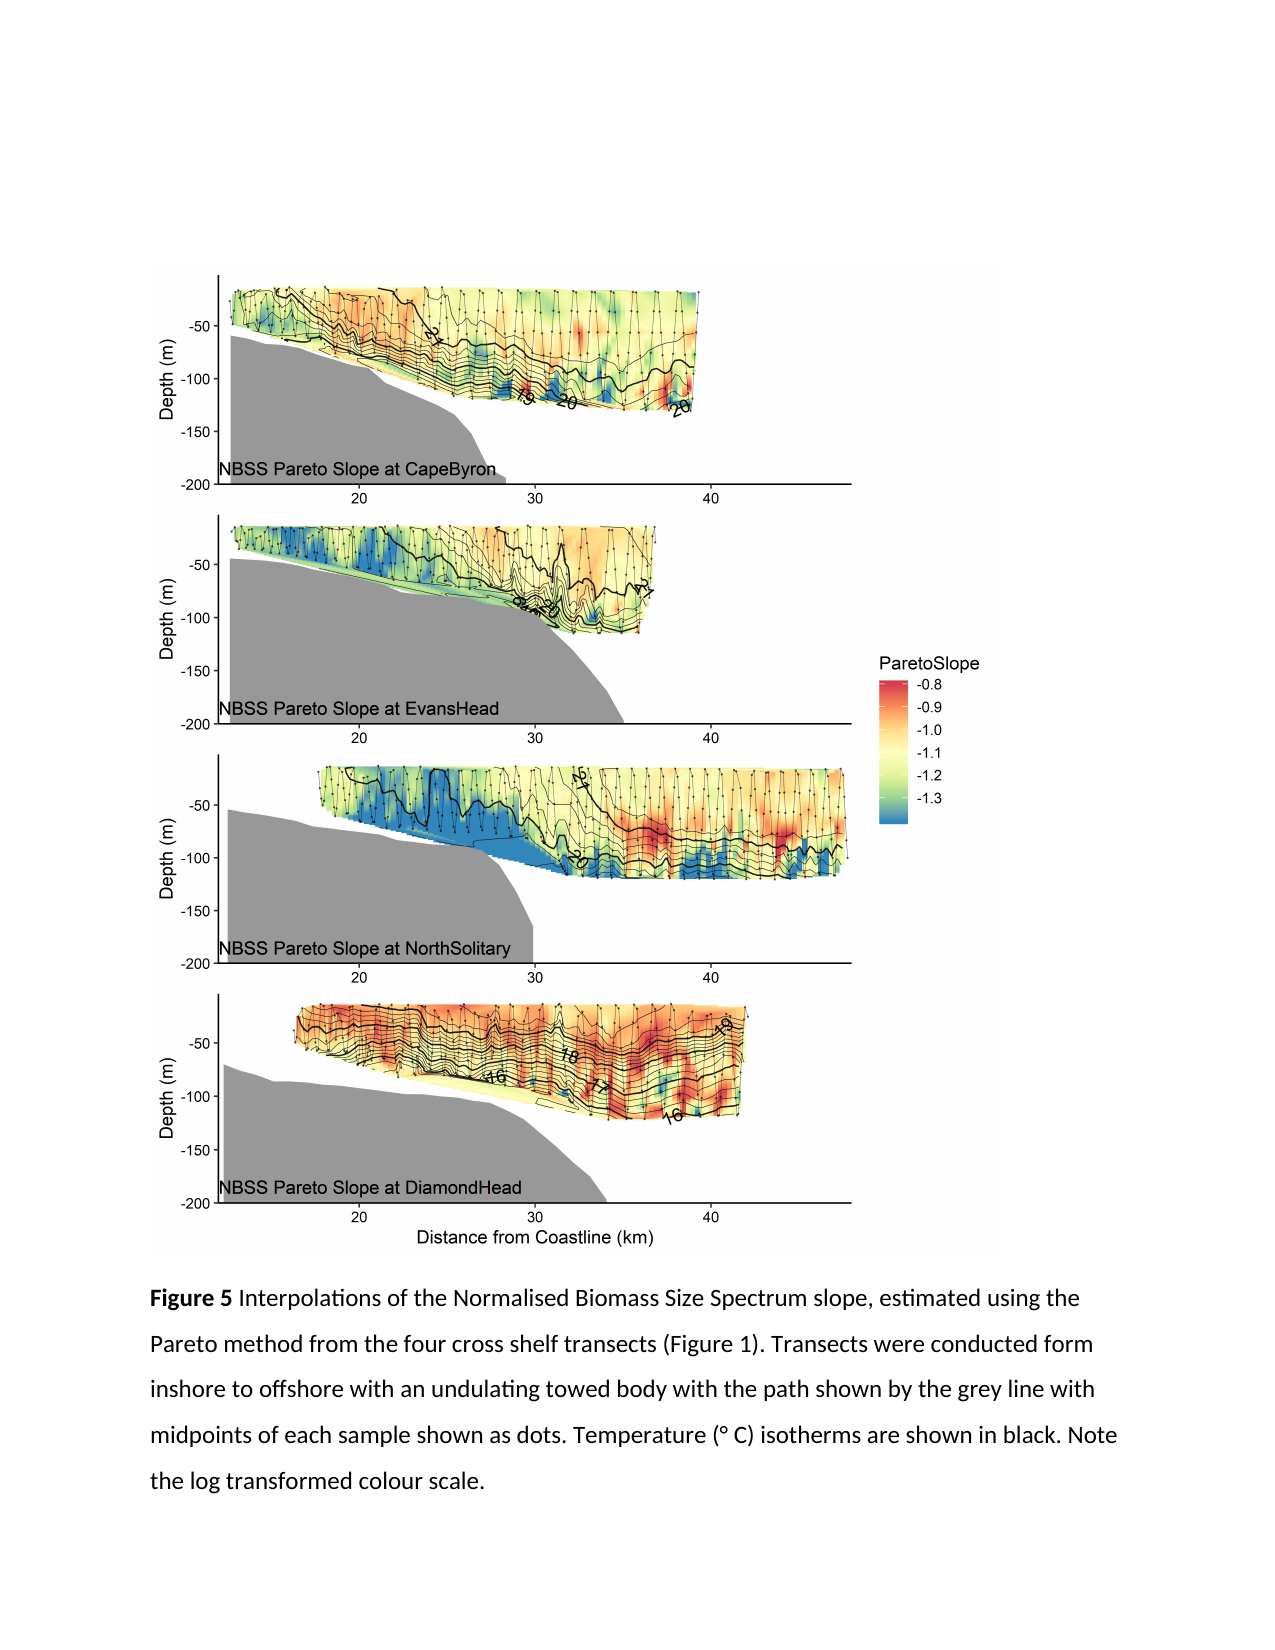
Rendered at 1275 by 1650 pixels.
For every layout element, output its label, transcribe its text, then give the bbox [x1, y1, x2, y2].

picture [150, 266, 998, 1256]
text Figure 5 Interpolations of the Normalised Biomass Size Spectrum slope, estimated using the Pareto method from the four cross shelf transects (Figure 1). Transects were conducted form inshore to offshore with an undulating towed body with the path shown by the grey line with midpoints of each sample shown as dots. Temperature (° C) isotherms are shown in black. Note the log transformed colour scale. [150, 1282, 1125, 1496]
